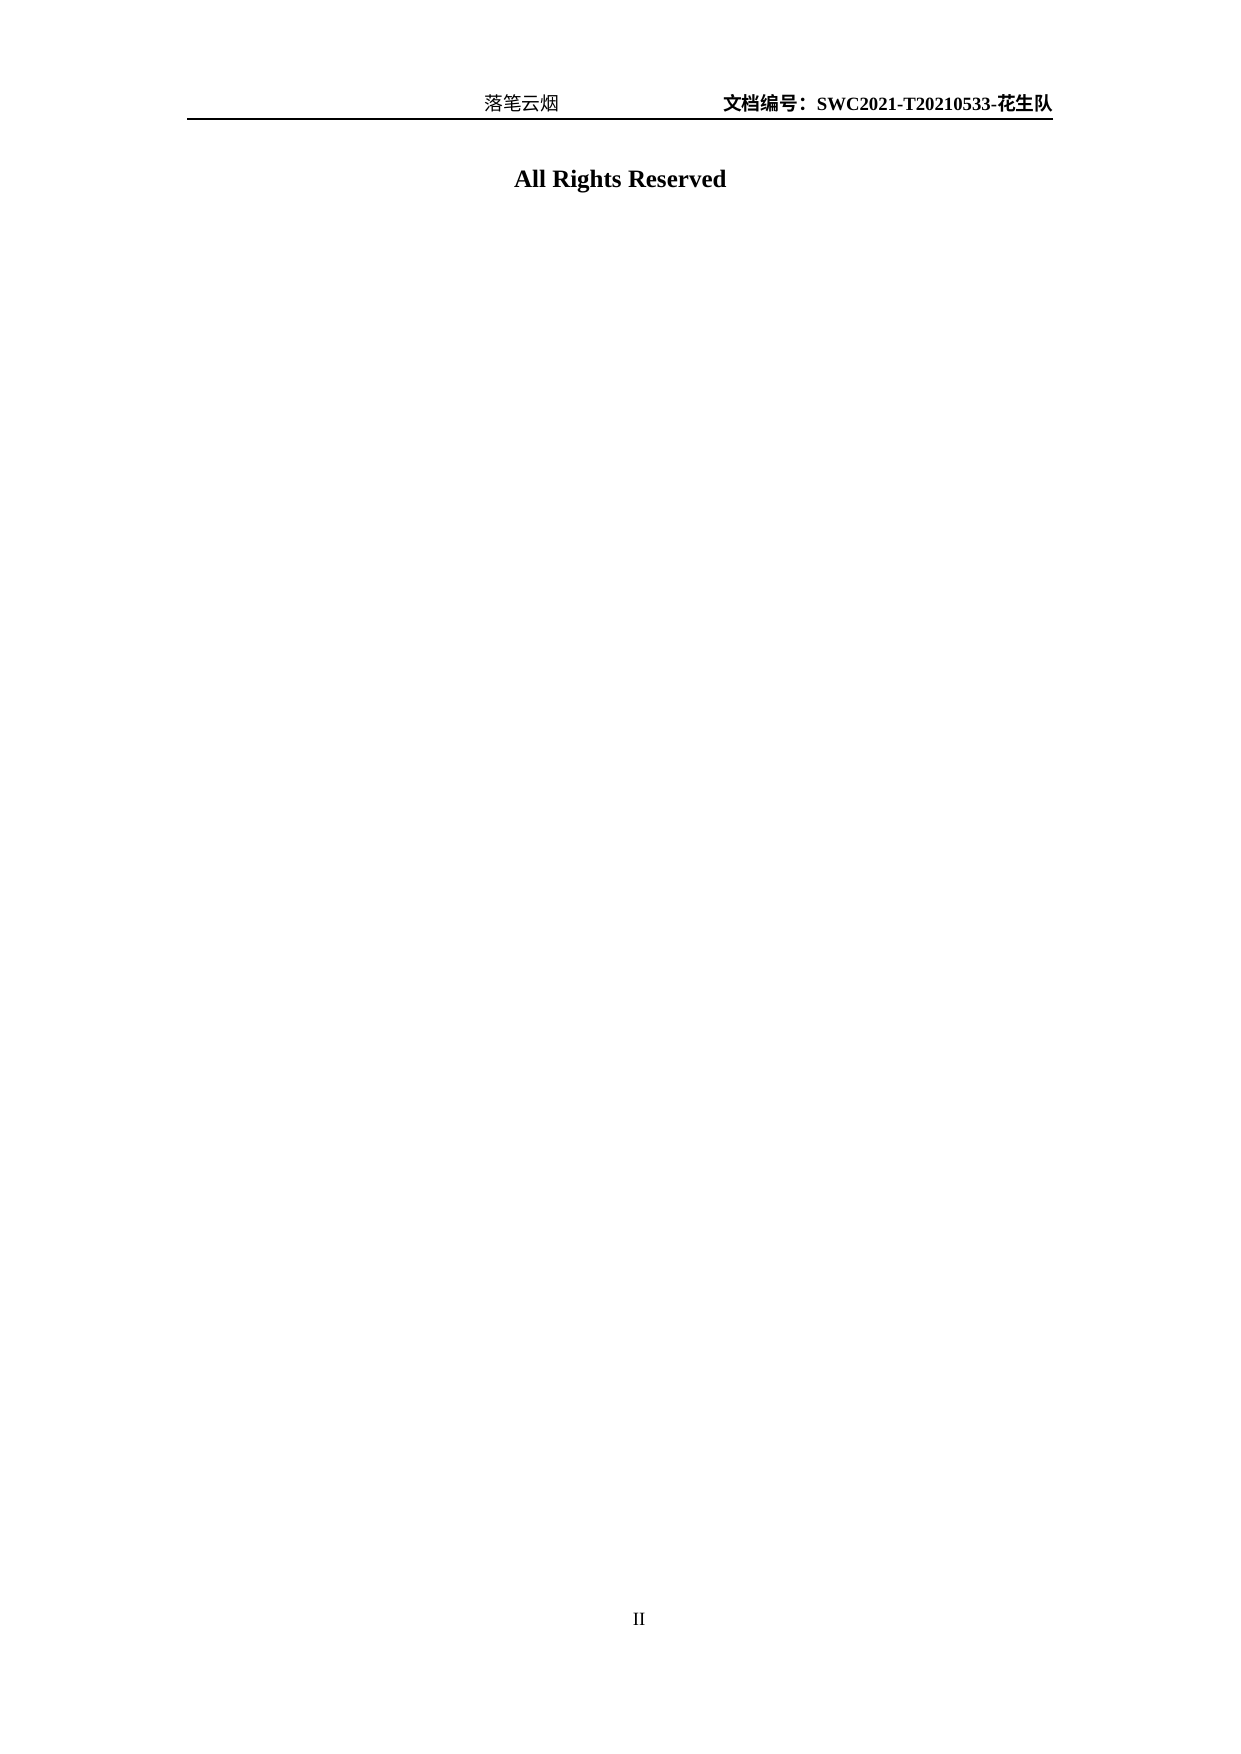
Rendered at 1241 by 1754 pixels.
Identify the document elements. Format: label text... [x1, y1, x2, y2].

text All Rights Reserved [187, 162, 1053, 194]
